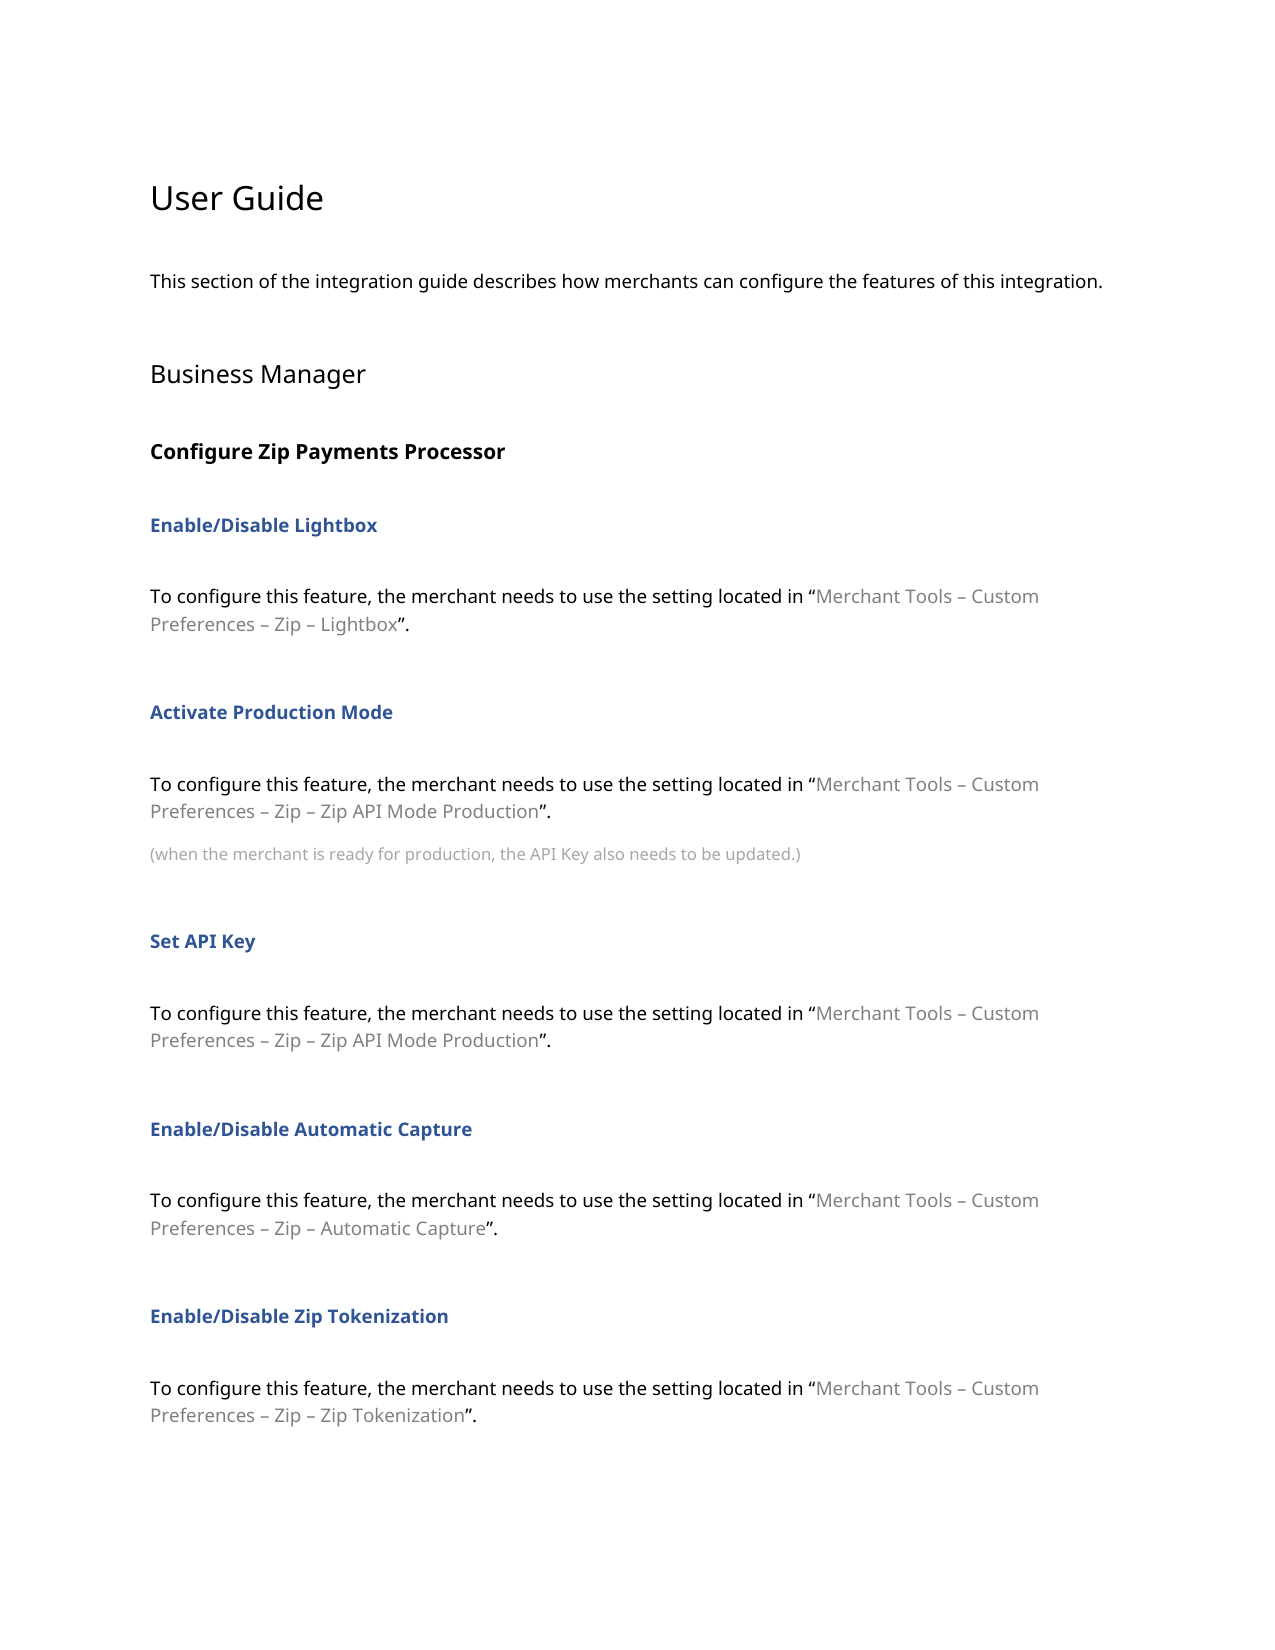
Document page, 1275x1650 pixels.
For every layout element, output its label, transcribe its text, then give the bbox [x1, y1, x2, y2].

subtitle Enable/Disable Lightbox [150, 512, 1125, 538]
subtitle User Guide [150, 175, 1125, 220]
text To configure this feature, the merchant needs to use the setting located in “Merchant Tools – Custom Preferences – Zip – Automatic Capture”. [150, 1187, 1125, 1241]
subtitle Activate Production Mode [150, 700, 1125, 725]
text To configure this feature, the merchant needs to use the setting located in “Merchant Tools – Custom Preferences – Zip – Zip API Mode Production”. [150, 771, 1125, 824]
text This section of the integration guide describes how merchants can configure the features of this integration. [150, 268, 1125, 294]
text (when the merchant is ready for production, the API Key also needs to be updated.) [150, 843, 1125, 866]
subtitle Configure Zip Payments Processor [150, 437, 1125, 466]
text To configure this feature, the merchant needs to use the setting located in “Merchant Tools – Custom Preferences – Zip – Zip API Mode Production”. [150, 1000, 1125, 1053]
text To configure this feature, the merchant needs to use the setting located in “Merchant Tools – Custom Preferences – Zip – Zip Tokenization”. [150, 1375, 1125, 1428]
subtitle Business Manager [150, 356, 1125, 391]
text To configure this feature, the merchant needs to use the setting located in “Merchant Tools – Custom Preferences – Zip – Lightbox”. [150, 584, 1125, 637]
subtitle Set API Key [150, 928, 1125, 954]
subtitle Enable/Disable Zip Tokenization [150, 1303, 1125, 1329]
subtitle Enable/Disable Automatic Capture [150, 1116, 1125, 1141]
